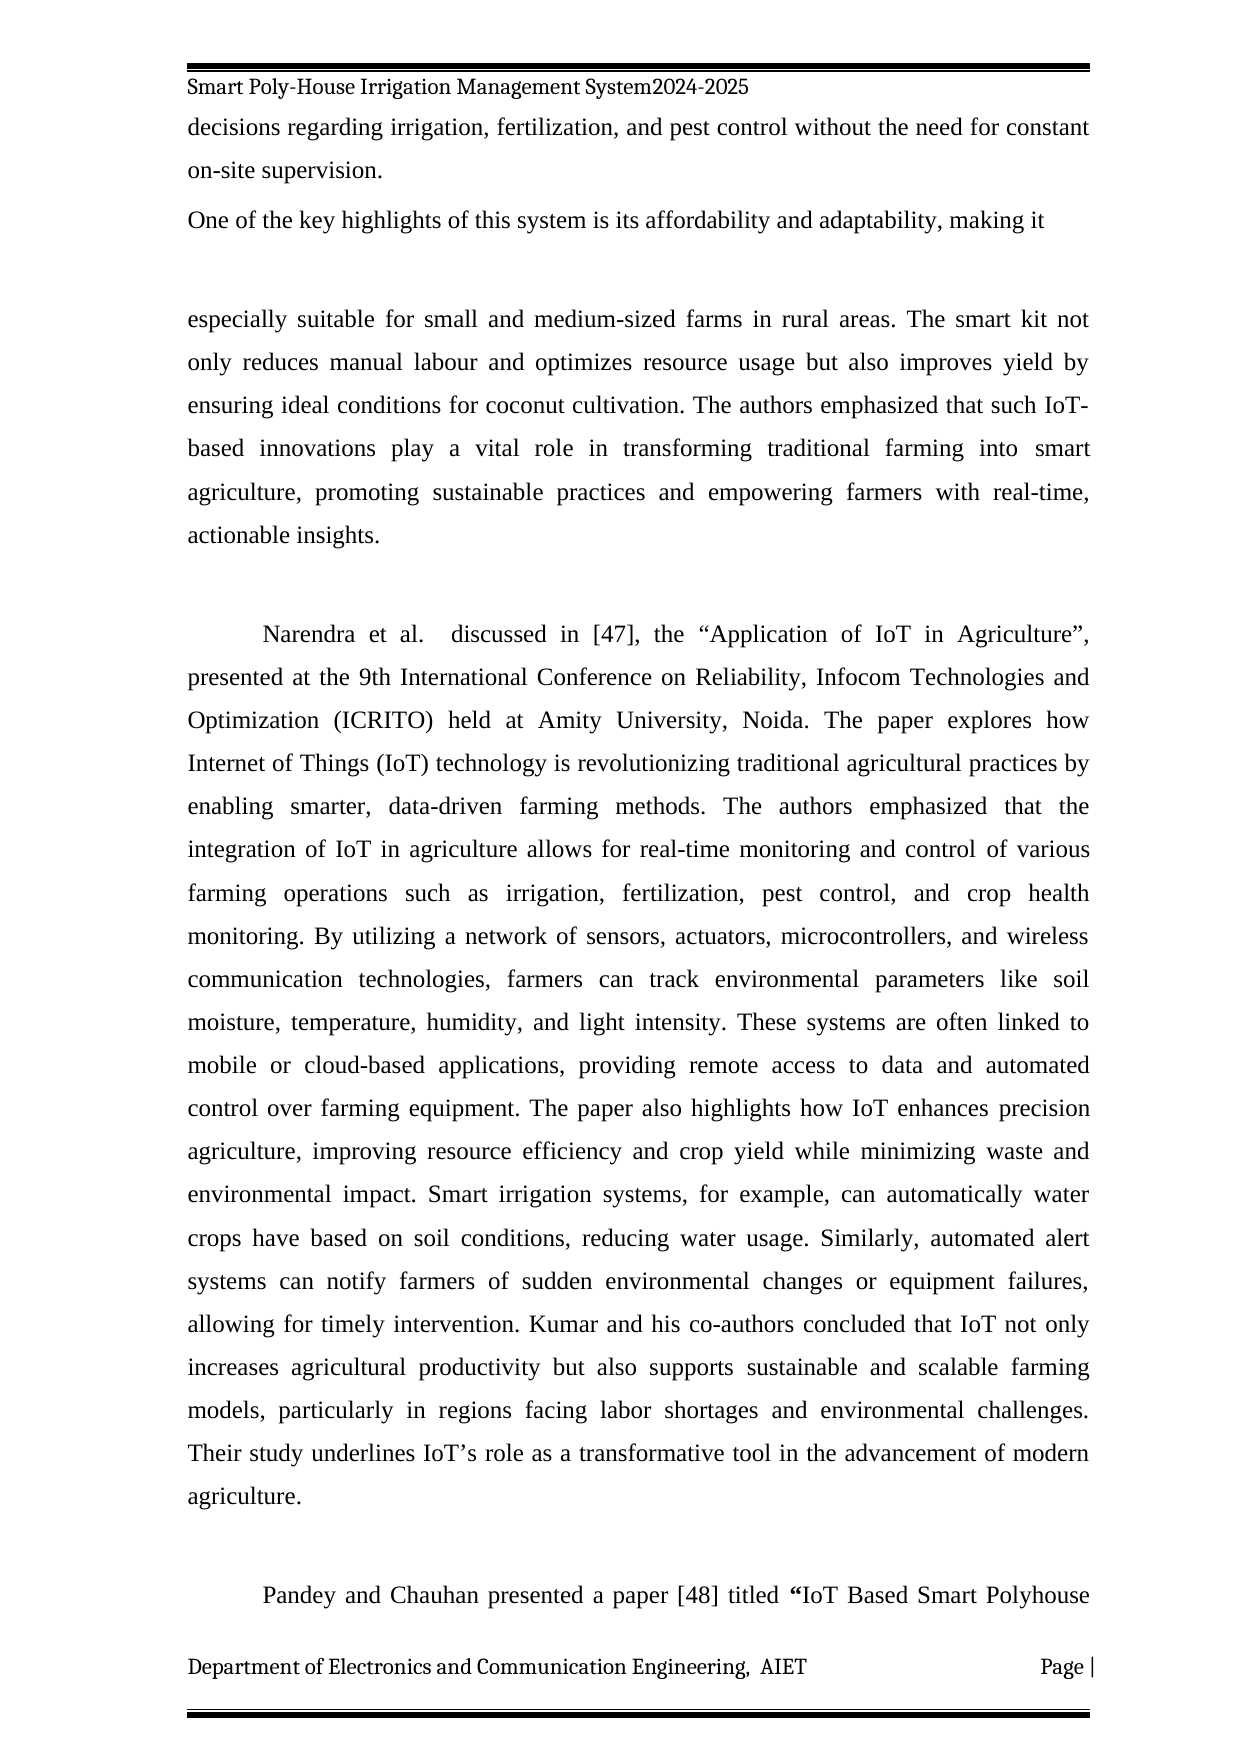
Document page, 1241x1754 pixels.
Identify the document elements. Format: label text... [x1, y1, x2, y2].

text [187, 1581, 1090, 1609]
text Narendra et al. discussed in [47], the “Application of IoT in Agriculture”, presented at the 9th International Conference on Reliability, Infocom Technologies and Optimization (ICRITO) held at Amity University, Noida. The paper explores how Internet of Things (IoT) technology is revolutionizing traditional agricultural practices by enabling smarter, data-driven farming methods. The authors emphasized that the integration of IoT in agriculture allows for real-time monitoring and control of various farming operations such as irrigation, fertilization, pest control, and crop health monitoring. By utilizing a network of sensors, actuators, microcontrollers, and wireless communication technologies, farmers can track environmental parameters like soil moisture, temperature, humidity, and light intensity. These systems are often linked to mobile or cloud-based applications, providing remote access to data and automated control over farming equipment. The paper also highlights how IoT enhances precision agriculture, improving resource efficiency and crop yield while minimizing waste and environmental impact. Smart irrigation systems, for example, can automatically water crops have based on soil conditions, reducing water usage. Similarly, automated alert systems can notify farmers of sudden environmental changes or equipment failures, allowing for timely intervention. Kumar and his co-authors concluded that IoT not only increases agricultural productivity but also supports sustainable and scalable farming models, particularly in regions facing labor shortages and environmental challenges. Their study underlines IoT’s role as a transformative tool in the advancement of modern agriculture. [187, 619, 1090, 1510]
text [187, 112, 1090, 184]
text especially suitable for small and medium-sized farms in rural areas. The smart kit not only reduces manual labour and optimizes resource usage but also improves yield by ensuring ideal conditions for coconut cultivation. The authors emphasized that such IoT-based innovations play a vital role in transforming traditional farming into smart agriculture, promoting sustainable practices and empowering farmers with real-time, actionable insights. [187, 304, 1090, 548]
text One of the key highlights of this system is its affordability and adaptability, making it [187, 205, 1090, 234]
